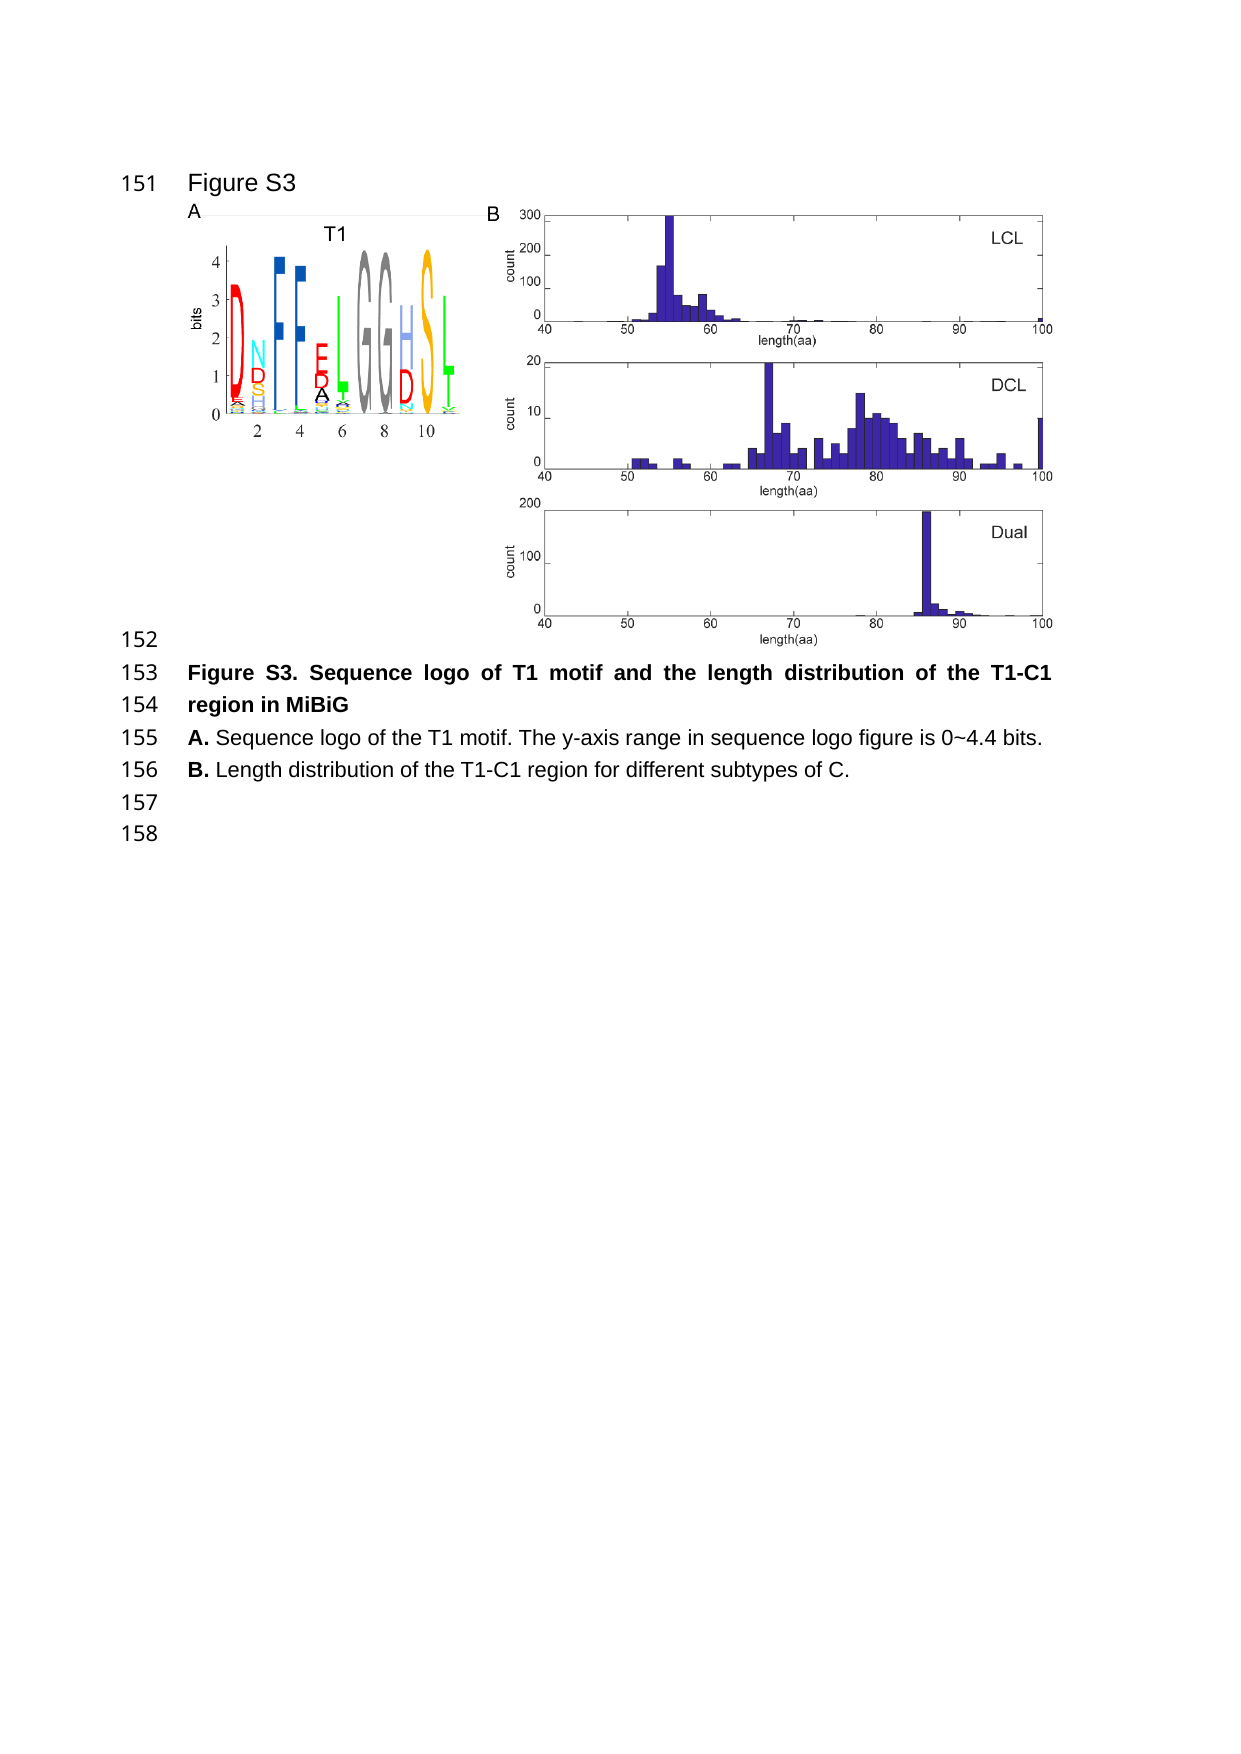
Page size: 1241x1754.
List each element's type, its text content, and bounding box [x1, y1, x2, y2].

text Figure S3. Sequence logo of T1 motif and the length distribution of the T1-C1 region in MiBiG [187, 656, 1053, 721]
text A. Sequence logo of the T1 motif. The y-axis range in sequence logo figure is 0~4.4 bits. [187, 721, 1053, 753]
subtitle Figure S3 [187, 166, 1053, 199]
text B. Length distribution of the T1-C1 region for different subtypes of C. [187, 753, 1053, 786]
picture [187, 201, 1053, 648]
